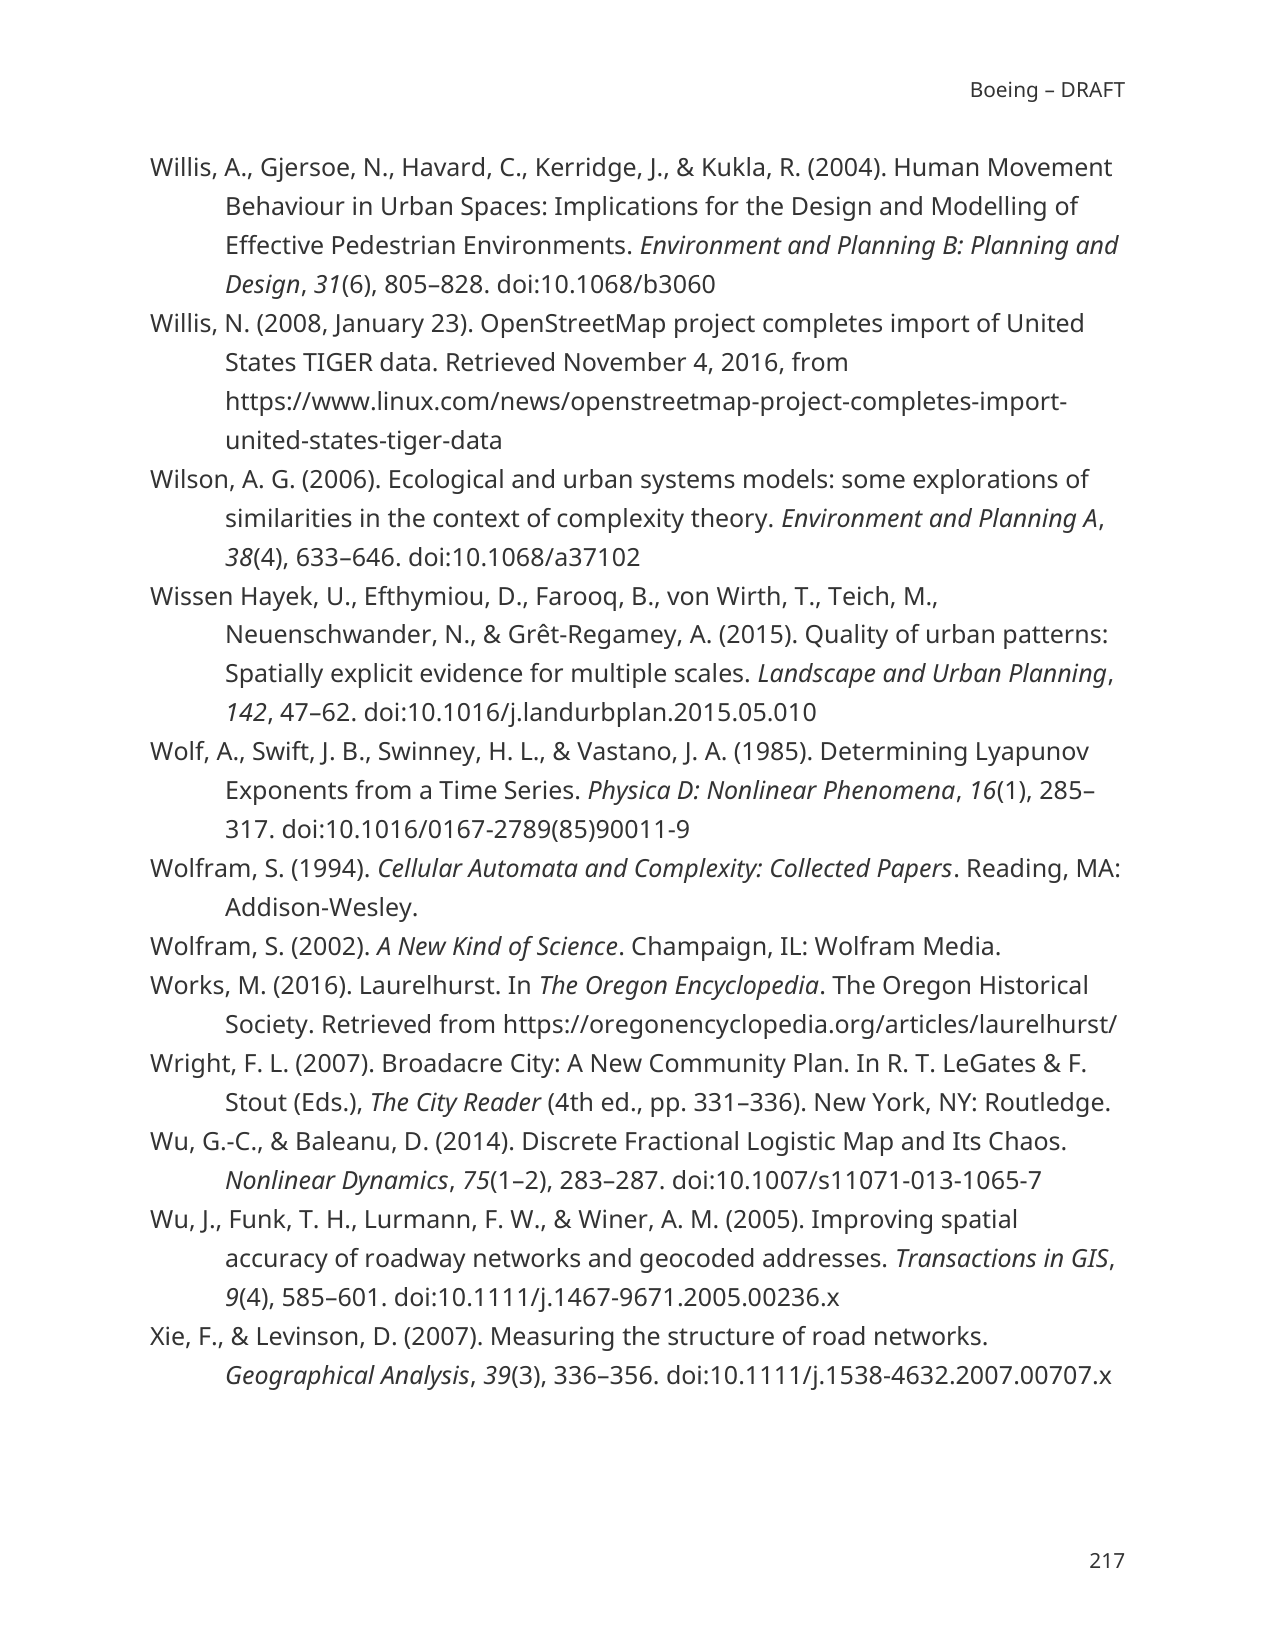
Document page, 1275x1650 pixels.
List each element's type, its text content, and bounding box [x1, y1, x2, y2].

text Wilson, A. G. (2006). Ecological and urban systems models: some explorations of similarities in the context of complexity theory. Environment and Planning A, 38(4), 633–646. doi:10.1068/a37102 [150, 462, 1125, 573]
text Wu, J., Funk, T. H., Lurmann, F. W., & Winer, A. M. (2005). Improving spatial accuracy of roadway networks and geocoded addresses. Transactions in GIS, 9(4), 585–601. doi:10.1111/j.1467-9671.2005.00236.x [150, 1202, 1125, 1314]
text Wright, F. L. (2007). Broadacre City: A New Community Plan. In R. T. LeGates & F. Stout (Eds.), The City Reader (4th ed., pp. 331–336). New York, NY: Routledge. [150, 1046, 1125, 1119]
text Willis, N. (2008, January 23). OpenStreetMap project completes import of United States TIGER data. Retrieved November 4, 2016, from https://www.linux.com/news/openstreetmap-project-completes-import-united-states-tiger-data [150, 306, 1125, 457]
text Wu, G.-C., & Baleanu, D. (2014). Discrete Fractional Logistic Map and Its Chaos. Nonlinear Dynamics, 75(1–2), 283–287. doi:10.1007/s11071-013-1065-7 [150, 1124, 1125, 1197]
text Xie, F., & Levinson, D. (2007). Measuring the structure of road networks. Geographical Analysis, 39(3), 336–356. doi:10.1111/j.1538-4632.2007.00707.x [150, 1319, 1125, 1392]
text Wolfram, S. (1994). Cellular Automata and Complexity: Collected Papers. Reading, MA: Addison-Wesley. [150, 851, 1125, 924]
text Willis, A., Gjersoe, N., Havard, C., Kerridge, J., & Kukla, R. (2004). Human Movement Behaviour in Urban Spaces: Implications for the Design and Modelling of Effective Pedestrian Environments. Environment and Planning B: Planning and Design, 31(6), 805–828. doi:10.1068/b3060 [150, 150, 1125, 301]
text Wissen Hayek, U., Efthymiou, D., Farooq, B., von Wirth, T., Teich, M., Neuenschwander, N., & Grêt-Regamey, A. (2015). Quality of urban patterns: Spatially explicit evidence for multiple scales. Landscape and Urban Planning, 142, 47–62. doi:10.1016/j.landurbplan.2015.05.010 [150, 578, 1125, 729]
text Wolfram, S. (2002). A New Kind of Science. Champaign, IL: Wolfram Media. [150, 929, 1125, 963]
text Wolf, A., Swift, J. B., Swinney, H. L., & Vastano, J. A. (1985). Determining Lyapunov Exponents from a Time Series. Physica D: Nonlinear Phenomena, 16(1), 285–317. doi:10.1016/0167-2789(85)90011-9 [150, 734, 1125, 846]
text Works, M. (2016). Laurelhurst. In The Oregon Encyclopedia. The Oregon Historical Society. Retrieved from https://oregonencyclopedia.org/articles/laurelhurst/ [150, 968, 1125, 1041]
